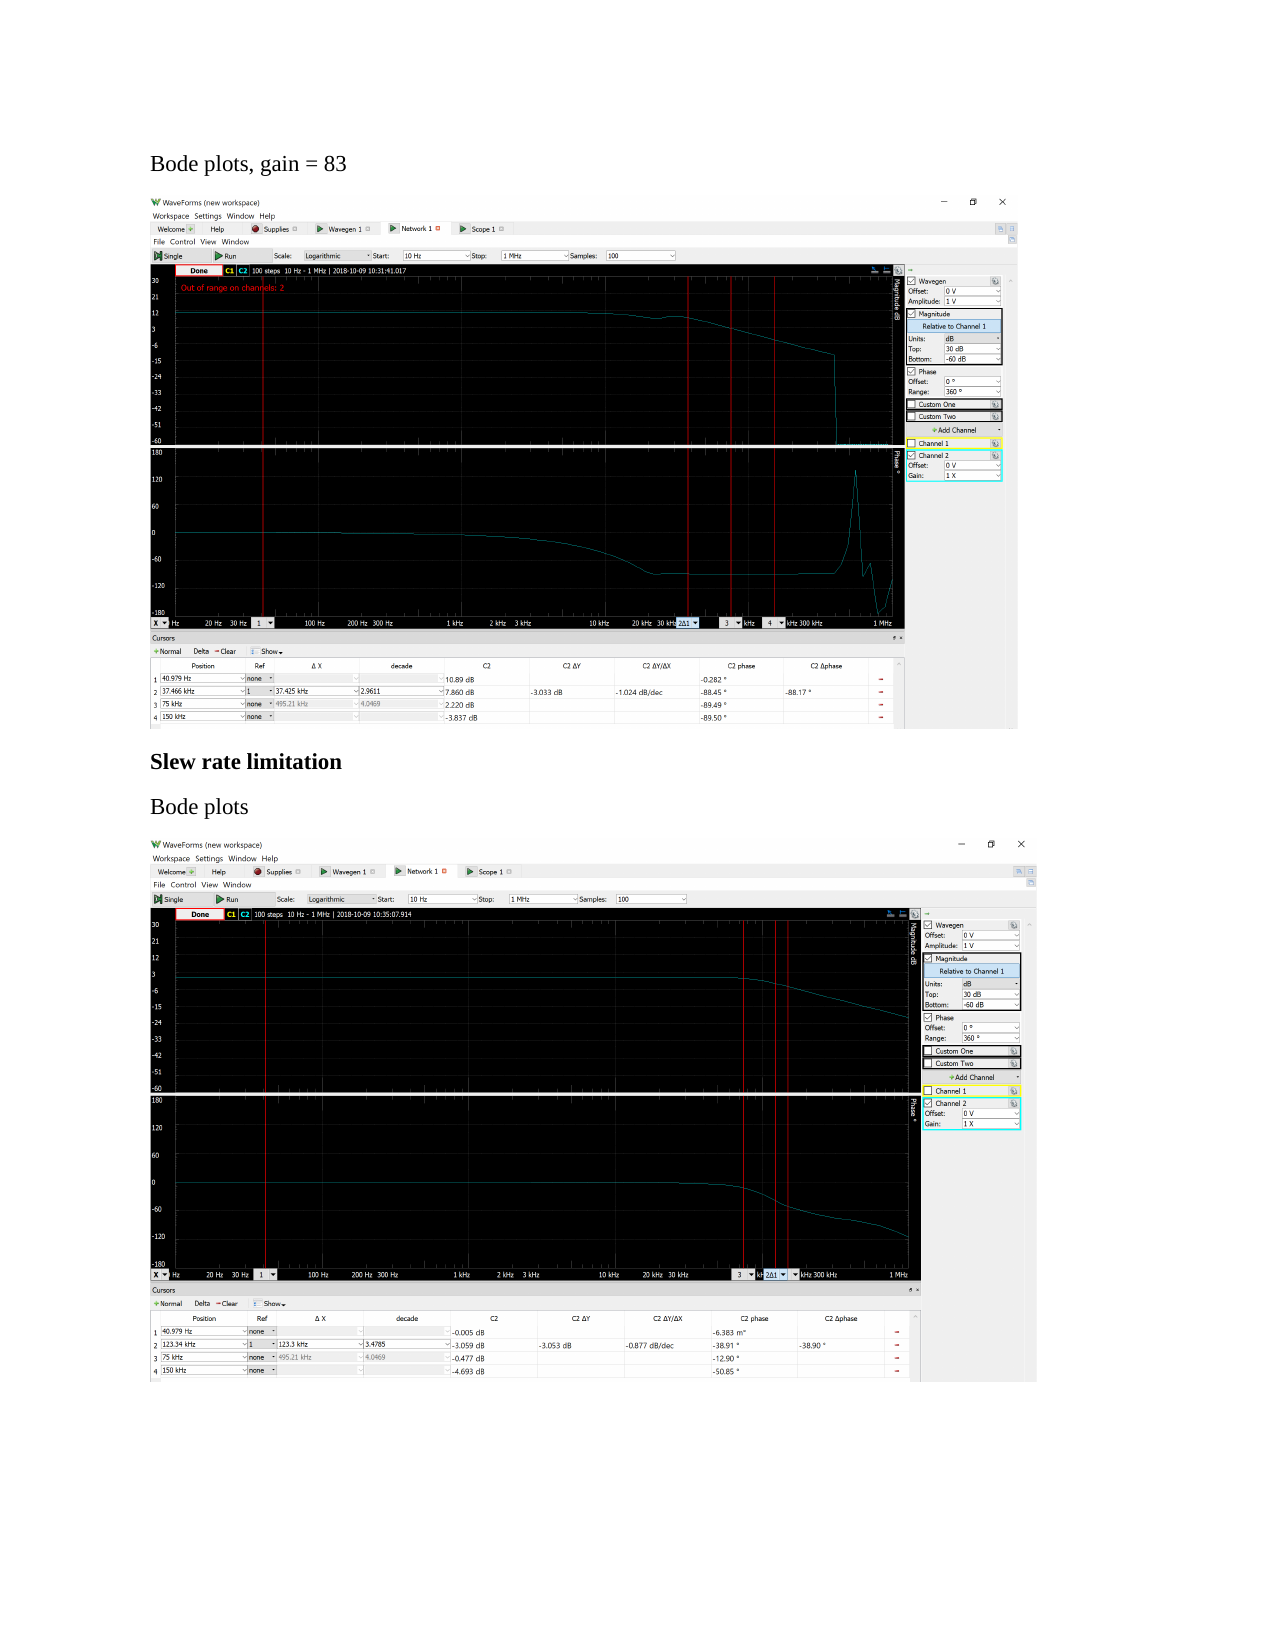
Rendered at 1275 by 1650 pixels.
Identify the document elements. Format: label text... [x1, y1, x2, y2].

text Bode plots [150, 793, 1125, 819]
picture [150, 838, 1037, 1382]
text Bode plots, gain = 83 [150, 150, 1125, 176]
picture [150, 195, 1018, 729]
text Slew rate limitation [150, 748, 1125, 774]
